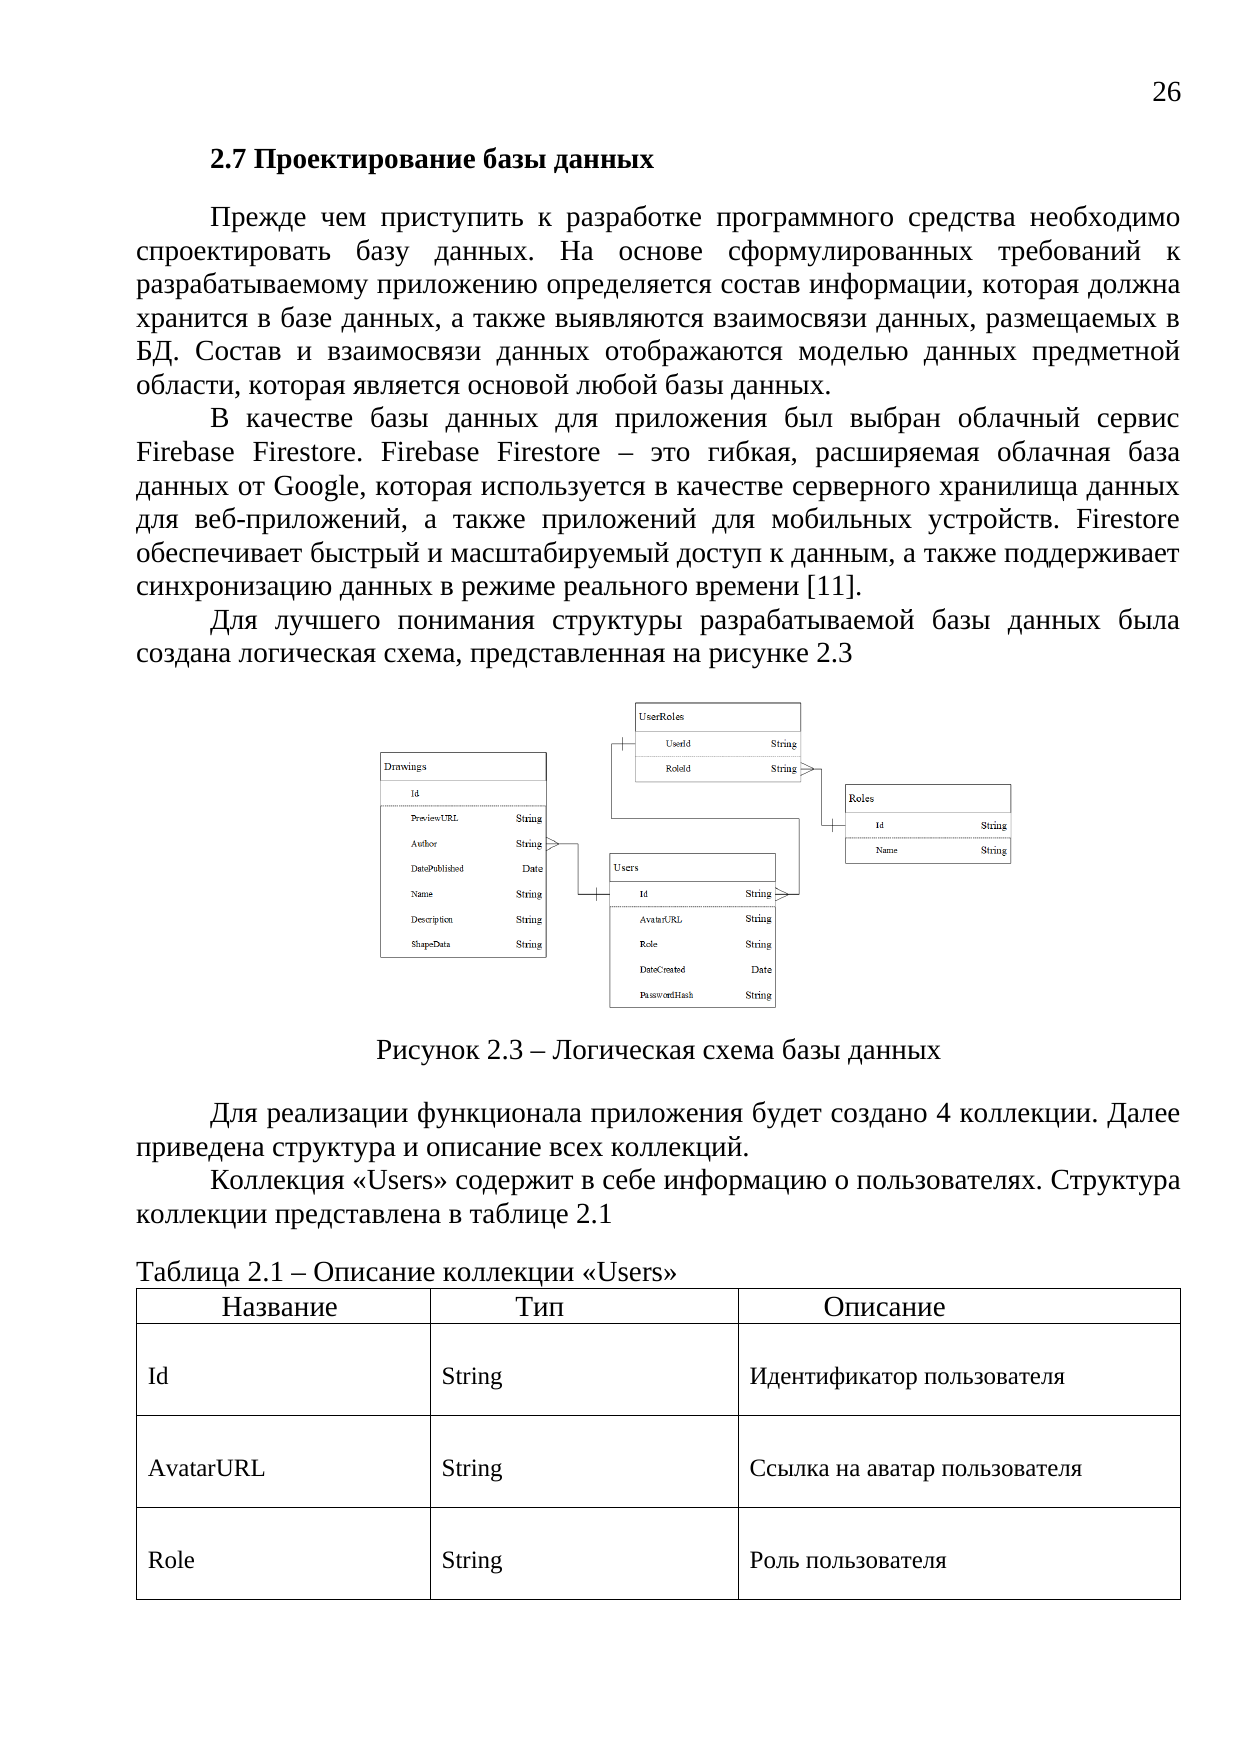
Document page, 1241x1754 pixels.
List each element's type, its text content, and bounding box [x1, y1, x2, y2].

text В качестве базы данных для приложения был выбран облачный сервис Firebase Firestore. Firebase Firestore – это гибкая, расширяемая облачная база данных от Google, которая используется в качестве серверного хранилища данных для веб-приложений, а также приложений для мобильных устройств. Firestore обеспечивает быстрый и масштабируемый доступ к данным, а также поддерживает синхронизацию данных в режиме реального времени [11]. [136, 401, 1181, 602]
table_cell String [431, 1508, 738, 1599]
text Для лучшего понимания структуры разрабатываемой базы данных была создана логическая схема, представленная на рисунке 2.3 [136, 602, 1181, 669]
text 2.7 Проектирование базы данных [136, 141, 1181, 174]
text Прежде чем приступить к разработке программного средства необходимо спроектировать базу данных. На основе сформулированных требований к разрабатываемому приложению определяется состав информации, которая должна хранится в базе данных, а также выявляются взаимосвязи данных, размещаемых в БД. Состав и взаимосвязи данных отображаются моделью данных предметной области, которая является основой любой базы данных. [136, 199, 1181, 401]
table_header Тип [431, 1289, 738, 1322]
table_cell Ссылка на аватар пользователя [739, 1416, 1180, 1507]
table_cell Id [137, 1324, 430, 1415]
table_cell String [431, 1324, 738, 1415]
table_cell Роль пользователя [739, 1508, 1180, 1599]
text Таблица 2.1 – Описание коллекции «Users» [136, 1254, 1181, 1288]
table_cell AvatarURL [137, 1416, 430, 1507]
text Коллекция «Users» содержит в себе информацию о пользователях. Структура коллекции представлена в таблице 2.1 [136, 1162, 1181, 1229]
text Для реализации функционала приложения будет создано 4 коллекции. Далее приведена структура и описание всех коллекций. [136, 1095, 1181, 1162]
table_header Название [137, 1289, 430, 1322]
text Рисунок 2.3 – Логическая схема базы данных [136, 1032, 1181, 1066]
table_header Описание [739, 1289, 1180, 1322]
table_cell String [431, 1416, 738, 1507]
picture [378, 702, 1013, 1008]
table_cell Role [137, 1508, 430, 1599]
table_cell Идентификатор пользователя [739, 1324, 1180, 1415]
